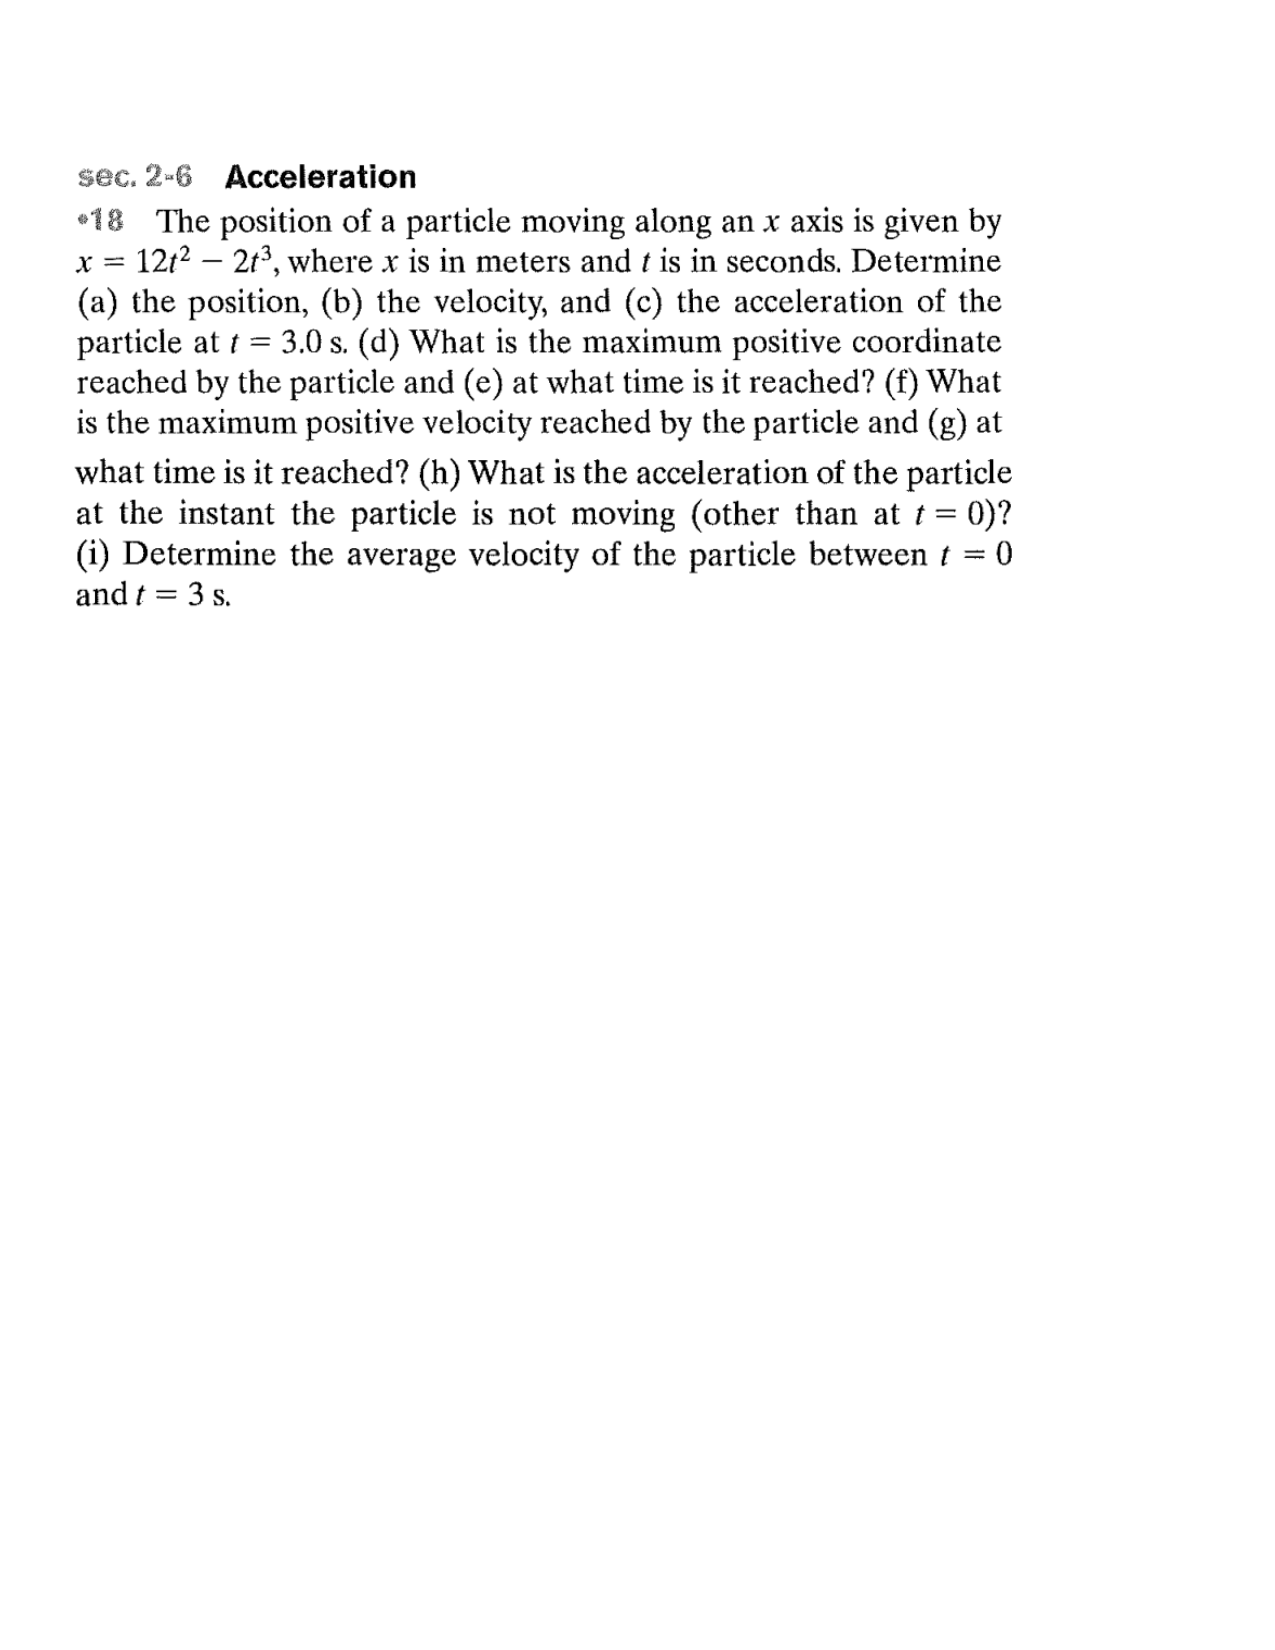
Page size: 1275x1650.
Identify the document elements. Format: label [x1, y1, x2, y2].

picture [60, 150, 1035, 446]
picture [60, 447, 1035, 613]
